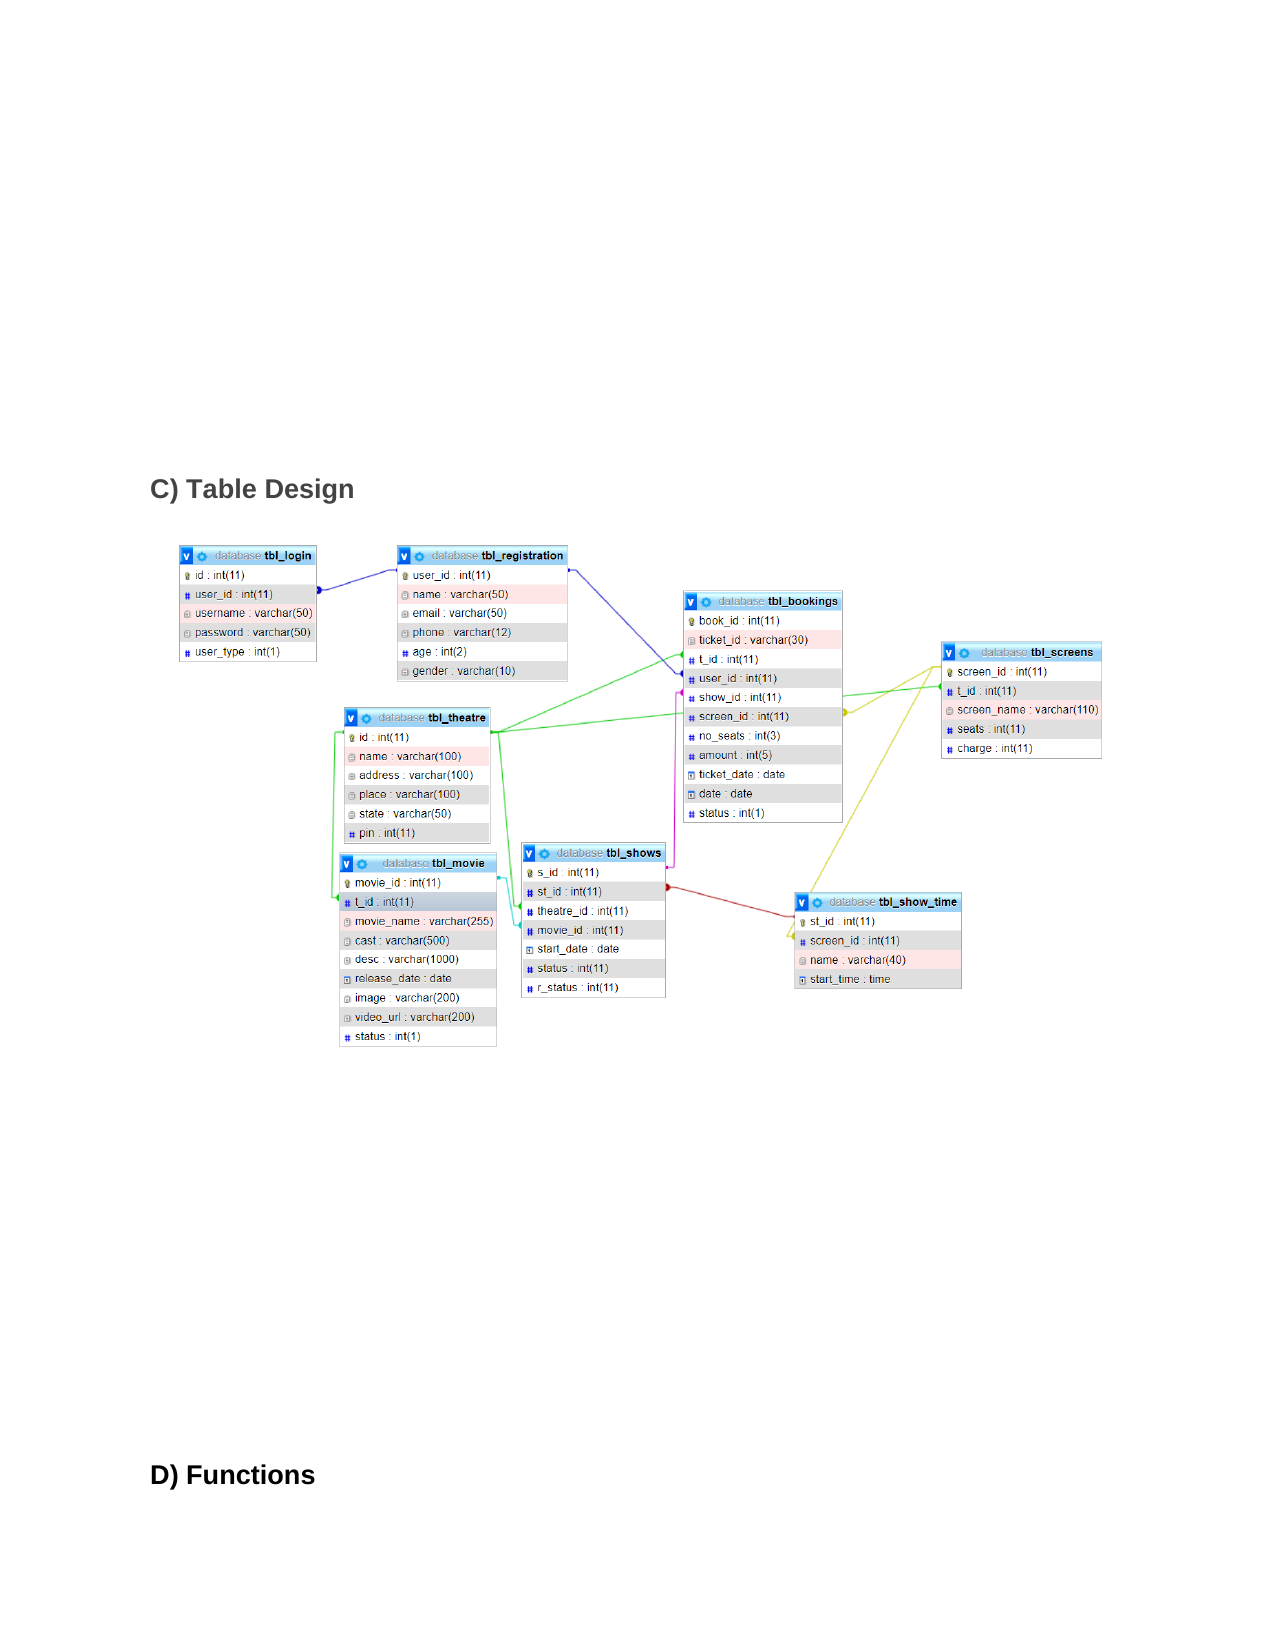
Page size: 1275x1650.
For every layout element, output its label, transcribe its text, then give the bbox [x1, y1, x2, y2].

picture [150, 542, 1125, 1064]
subtitle C) Table Design [150, 473, 1125, 504]
subtitle D) Functions [150, 1459, 1125, 1490]
